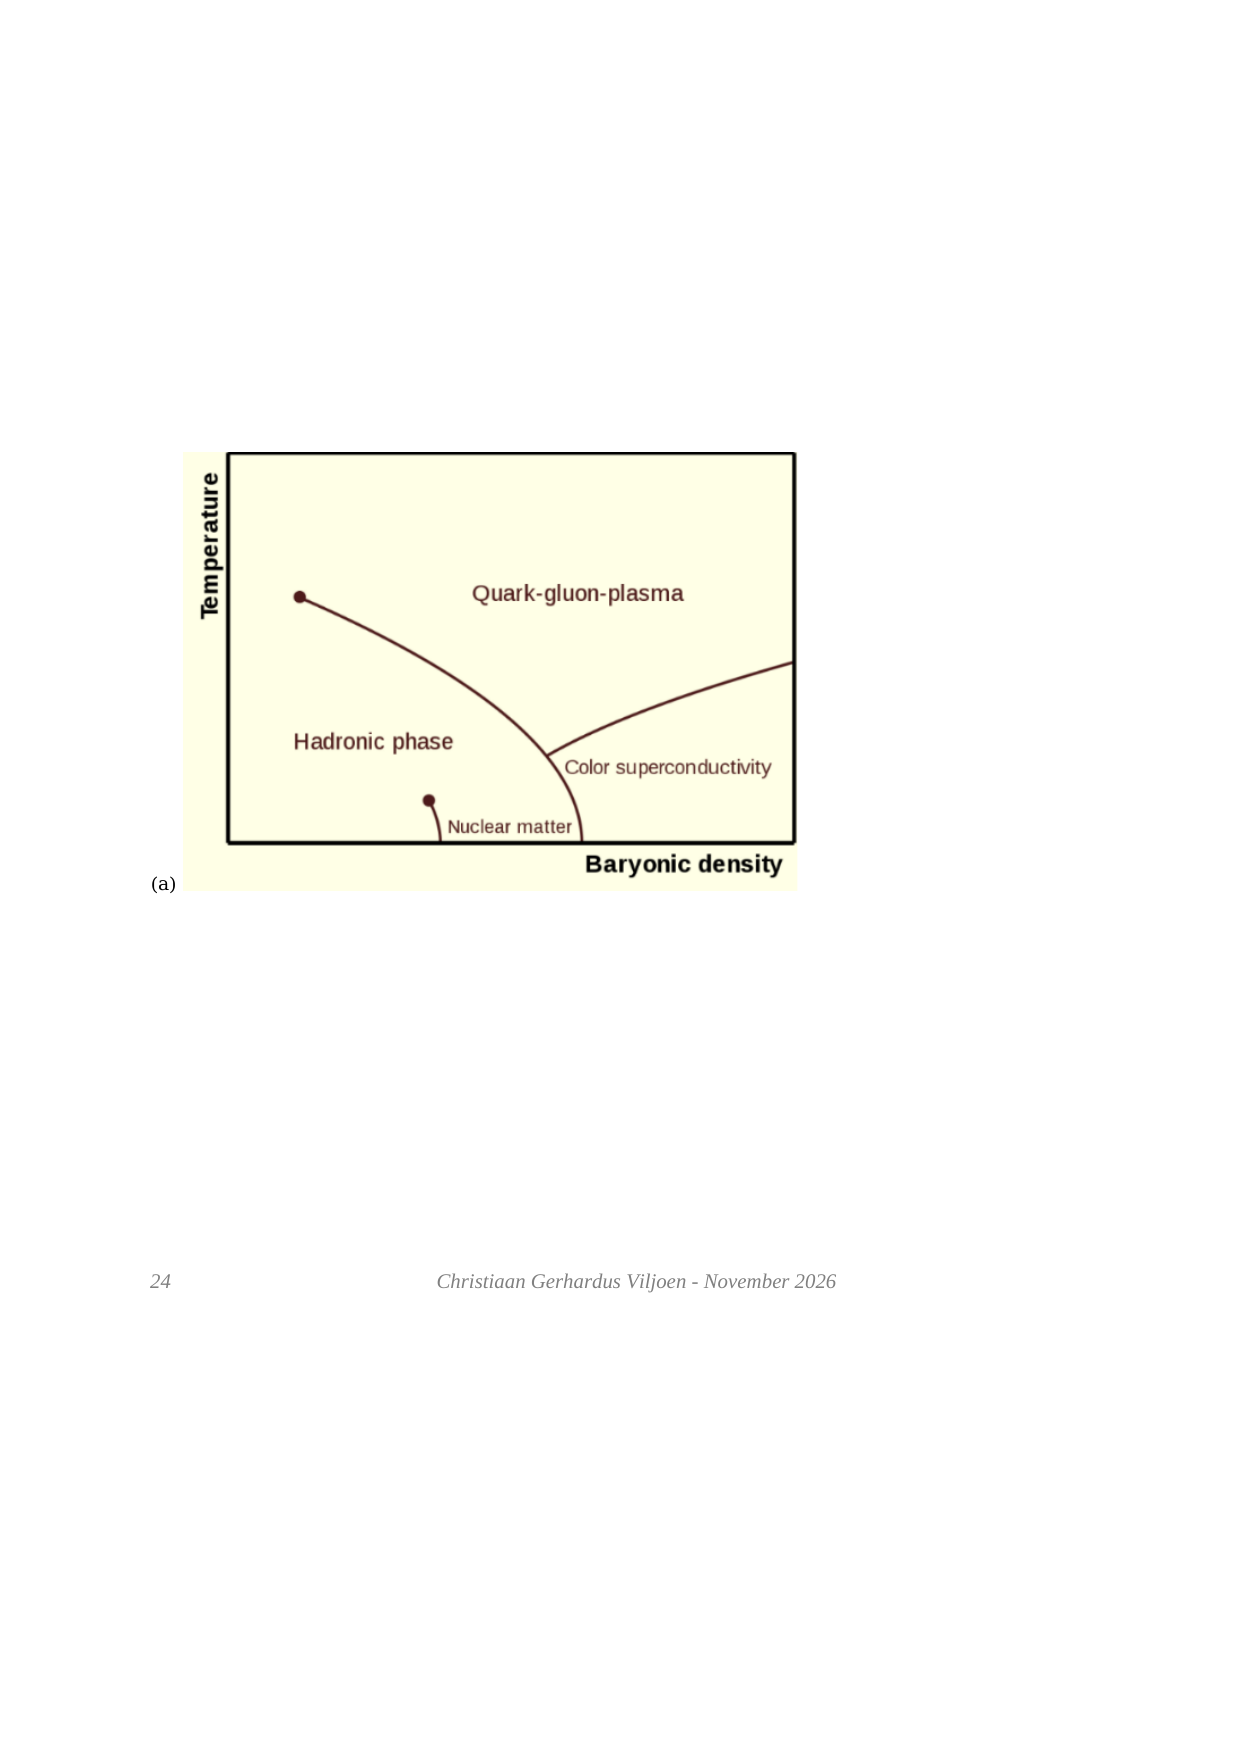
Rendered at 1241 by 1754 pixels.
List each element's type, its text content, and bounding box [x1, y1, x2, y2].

picture [183, 452, 798, 891]
